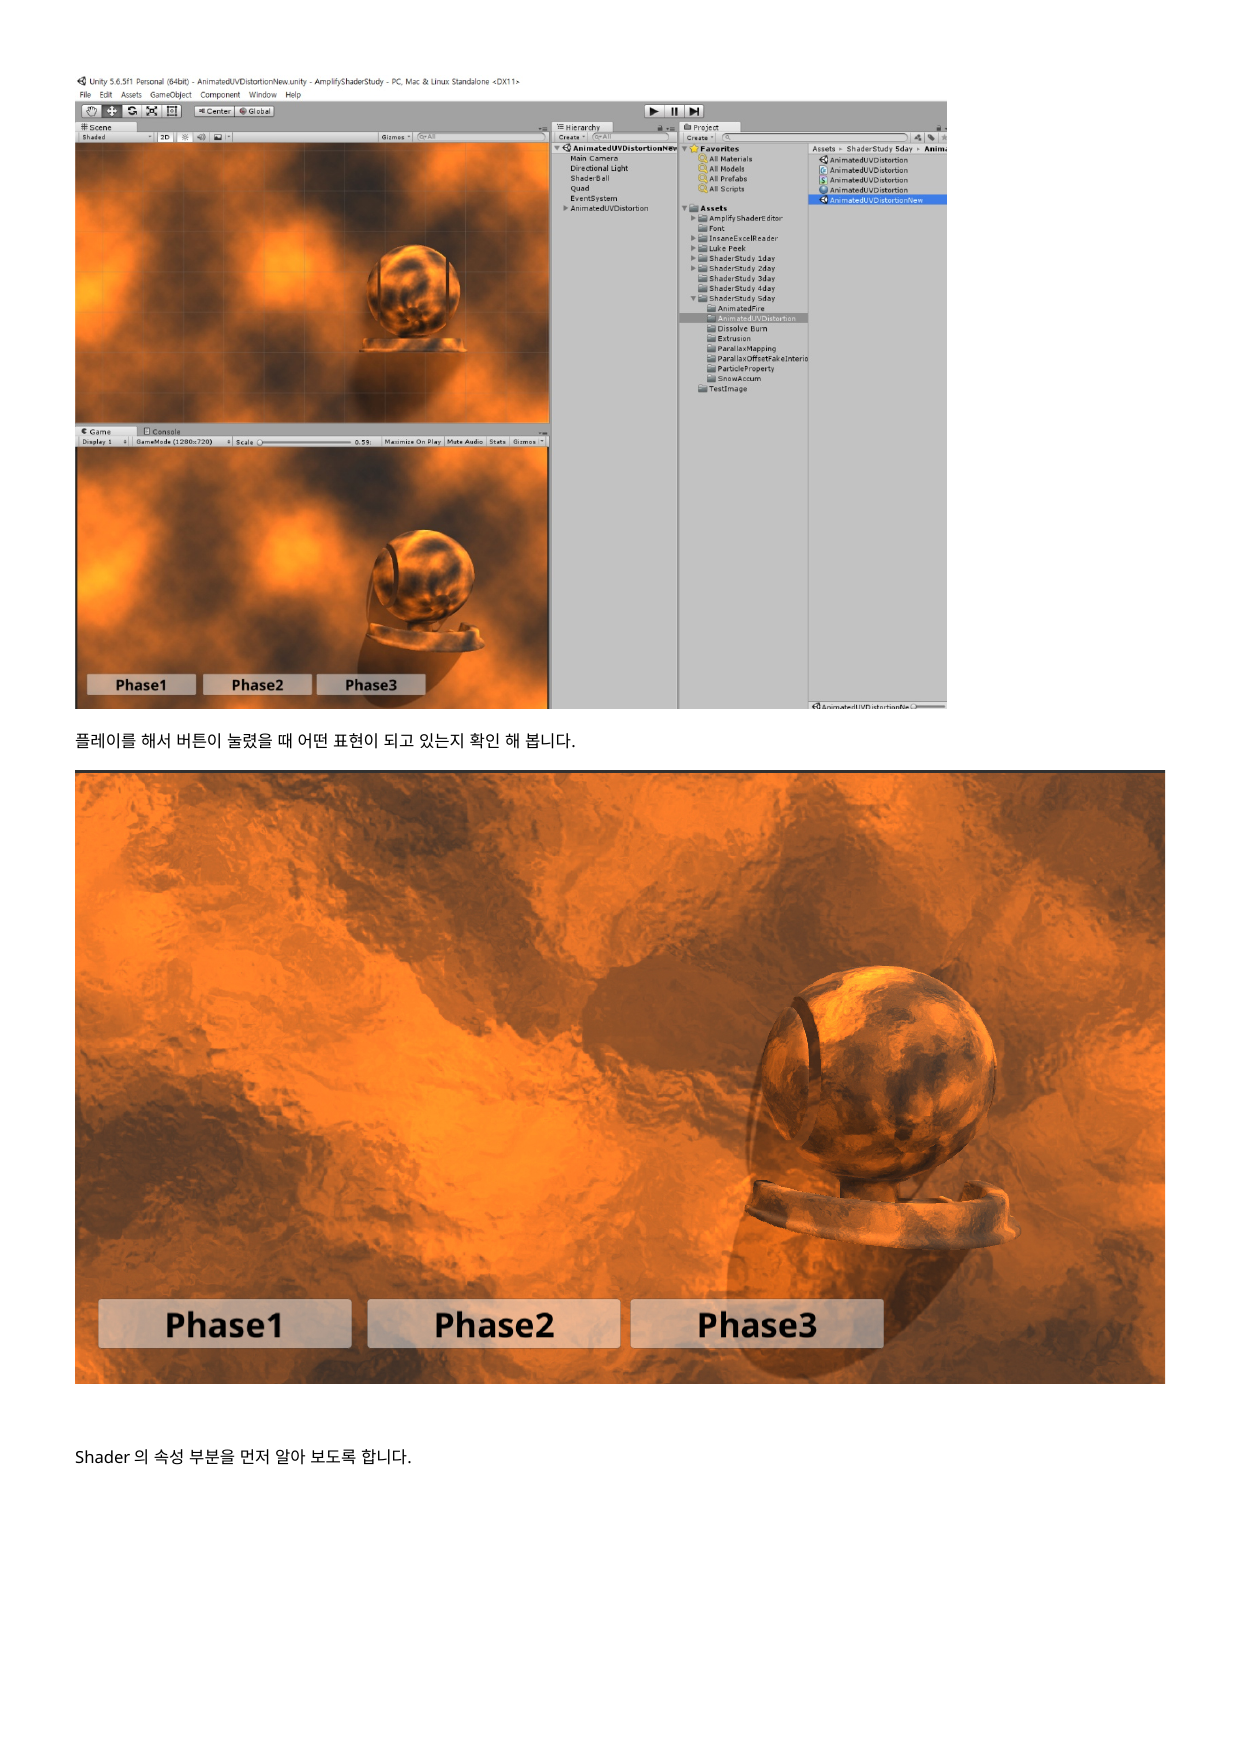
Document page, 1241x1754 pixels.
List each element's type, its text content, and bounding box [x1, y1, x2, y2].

picture [75, 770, 1166, 1384]
text 플레이를 해서 버튼이 눌렸을 때 어떤 표현이 되고 있는지 확인 해 봅니다. [75, 728, 1165, 752]
picture [75, 75, 947, 709]
text Shader의 속성 부분을 먼저 알아 보도록 합니다. [75, 1444, 1165, 1468]
